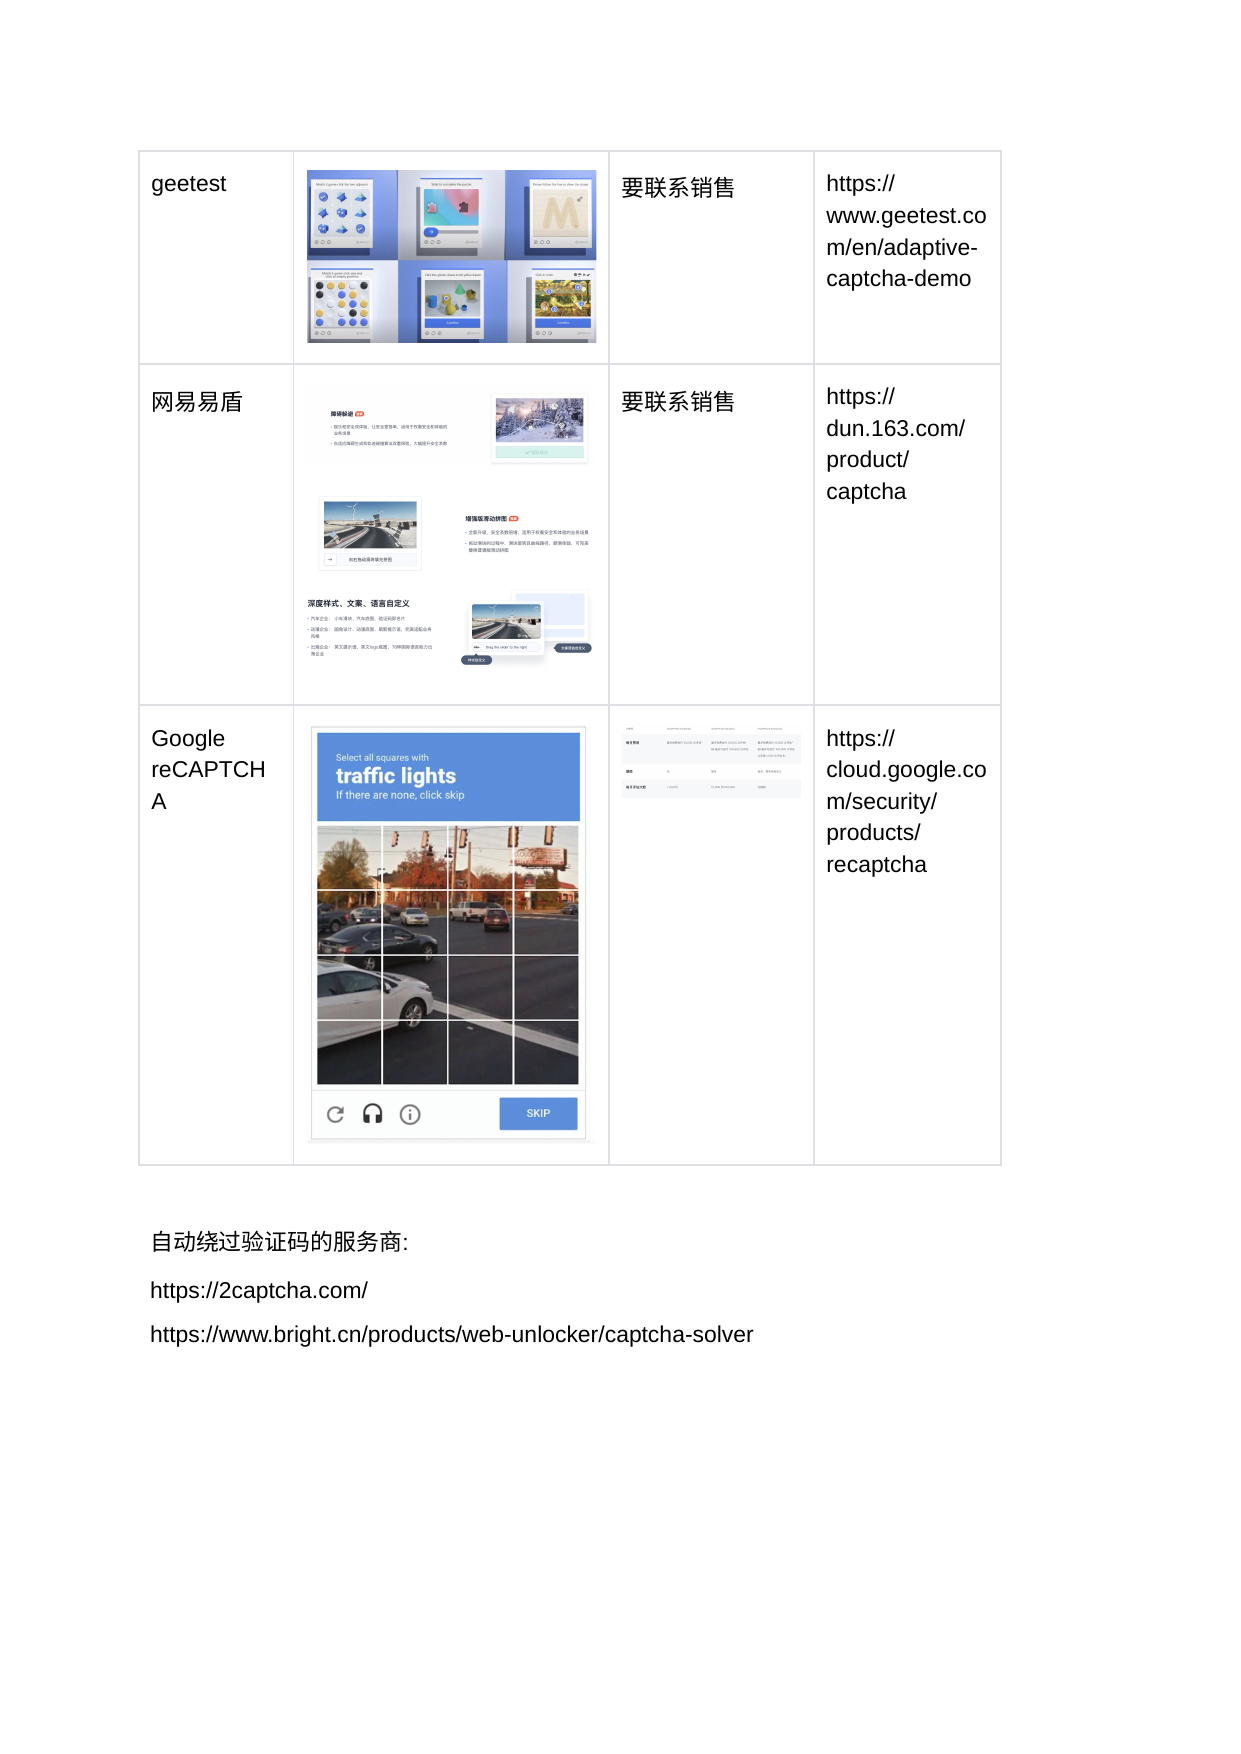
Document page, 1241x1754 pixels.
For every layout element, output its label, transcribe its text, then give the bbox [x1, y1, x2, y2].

table_cell 网易易盾 [140, 365, 293, 704]
picture [621, 724, 802, 798]
table_cell [294, 706, 608, 1164]
table_cell [610, 706, 813, 1164]
table_cell https://www.geetest.com/en/adaptive-captcha-demo [815, 152, 1000, 363]
picture [305, 724, 597, 1144]
table_cell 要联系销售 [610, 365, 813, 704]
table_cell 要联系销售 [610, 152, 813, 363]
text https://2captcha.com/ [150, 1277, 1090, 1303]
text 自动绕过验证码的服务商: [150, 1224, 1090, 1257]
text https://www.bright.cn/products/web-unlocker/captcha-solver [150, 1321, 1090, 1347]
picture [306, 383, 597, 467]
table_cell geetest [140, 152, 293, 363]
picture [306, 170, 597, 343]
table_cell https://dun.163.com/product/captcha [815, 365, 1000, 704]
table_cell [294, 365, 608, 704]
table_cell https://cloud.google.com/security/products/recaptcha [815, 706, 1000, 1164]
table_cell [294, 152, 608, 363]
picture [306, 484, 597, 571]
table_cell Google reCAPTCHA [140, 706, 293, 1164]
picture [306, 588, 597, 684]
